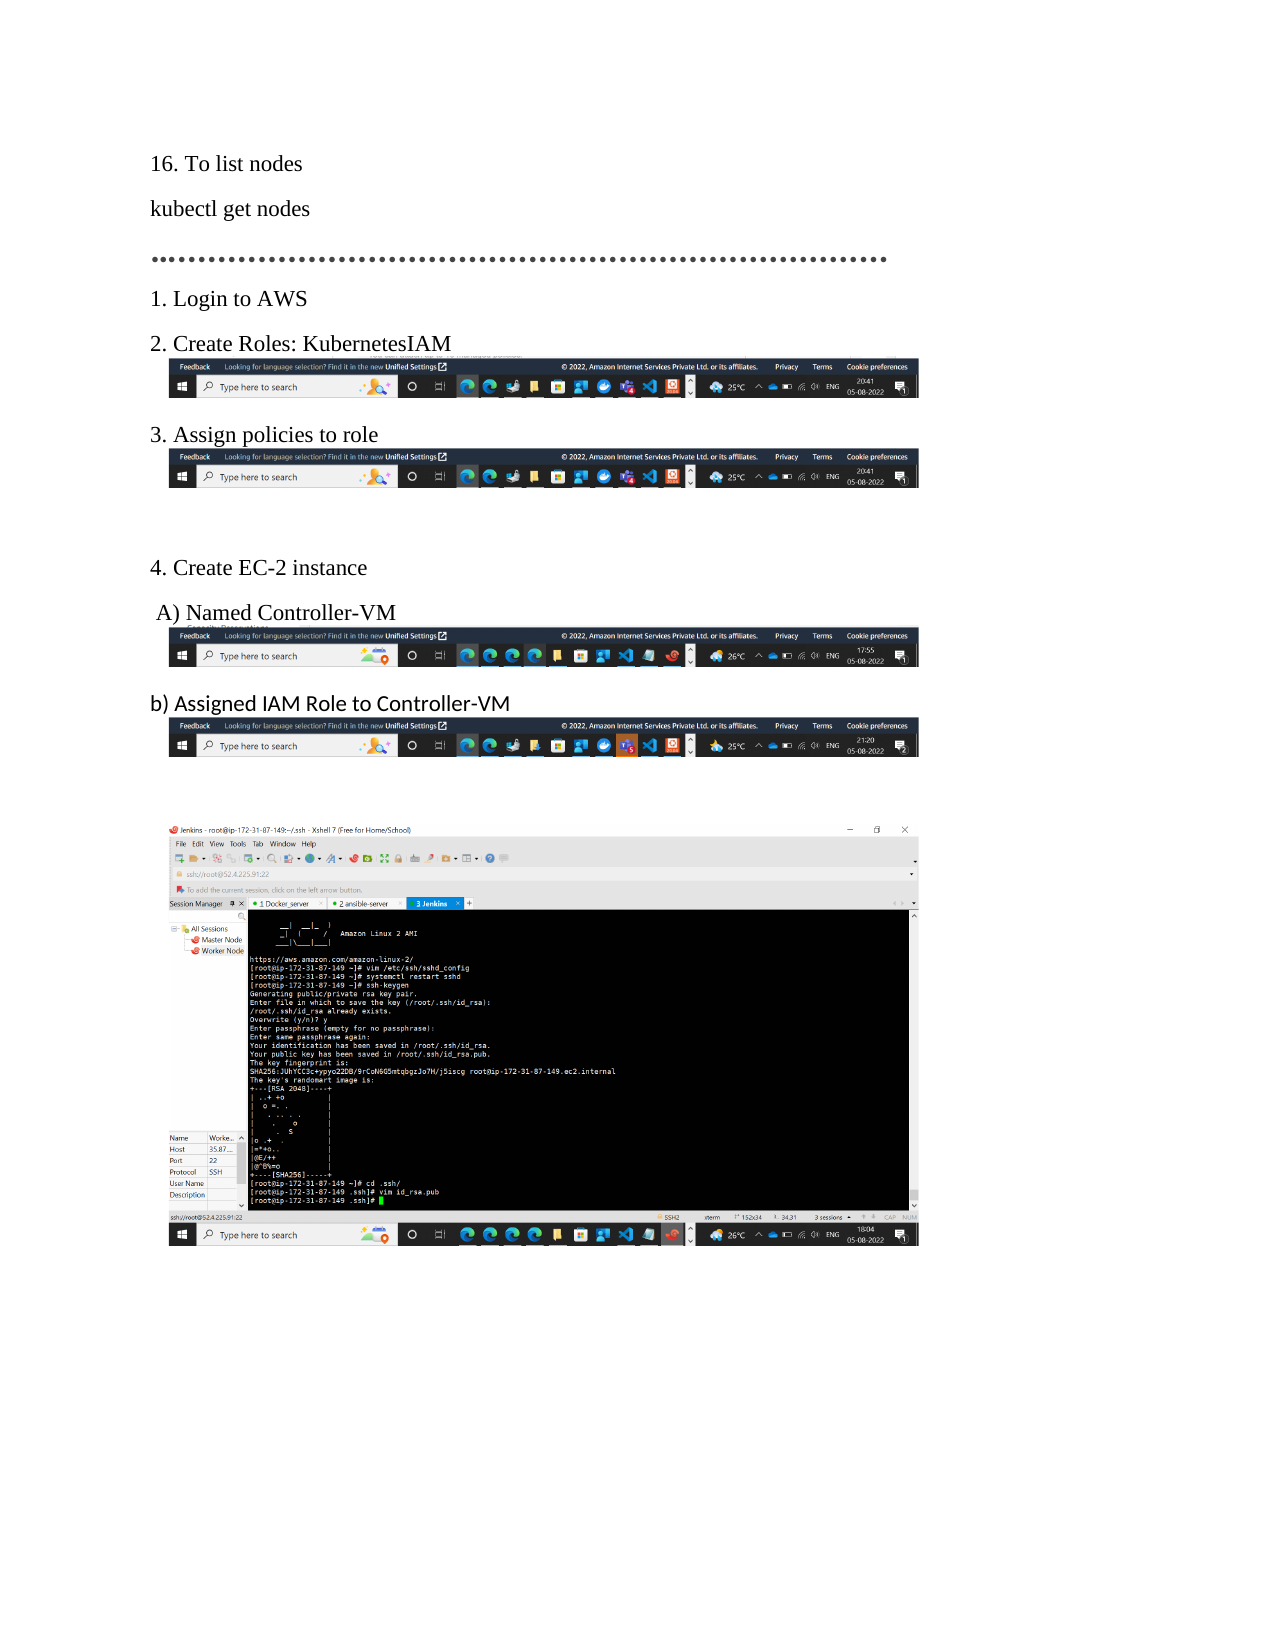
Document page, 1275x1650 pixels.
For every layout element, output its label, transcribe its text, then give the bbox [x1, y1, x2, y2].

text A) Named Controller-VM [150, 599, 1125, 626]
text 4. Create EC-2 instance [150, 554, 1125, 581]
text 16. To list nodes [150, 150, 1125, 176]
text 2. Create Roles: KubernetesIAM [150, 330, 1125, 356]
text 1. Login to AWS [150, 285, 1125, 311]
text …....................................................................... [150, 240, 1125, 268]
text 3. Assign policies to role [150, 420, 1125, 448]
text kubectl get nodes [150, 195, 1125, 221]
text b) Assigned IAM Role to Controller-VM [150, 689, 1125, 717]
